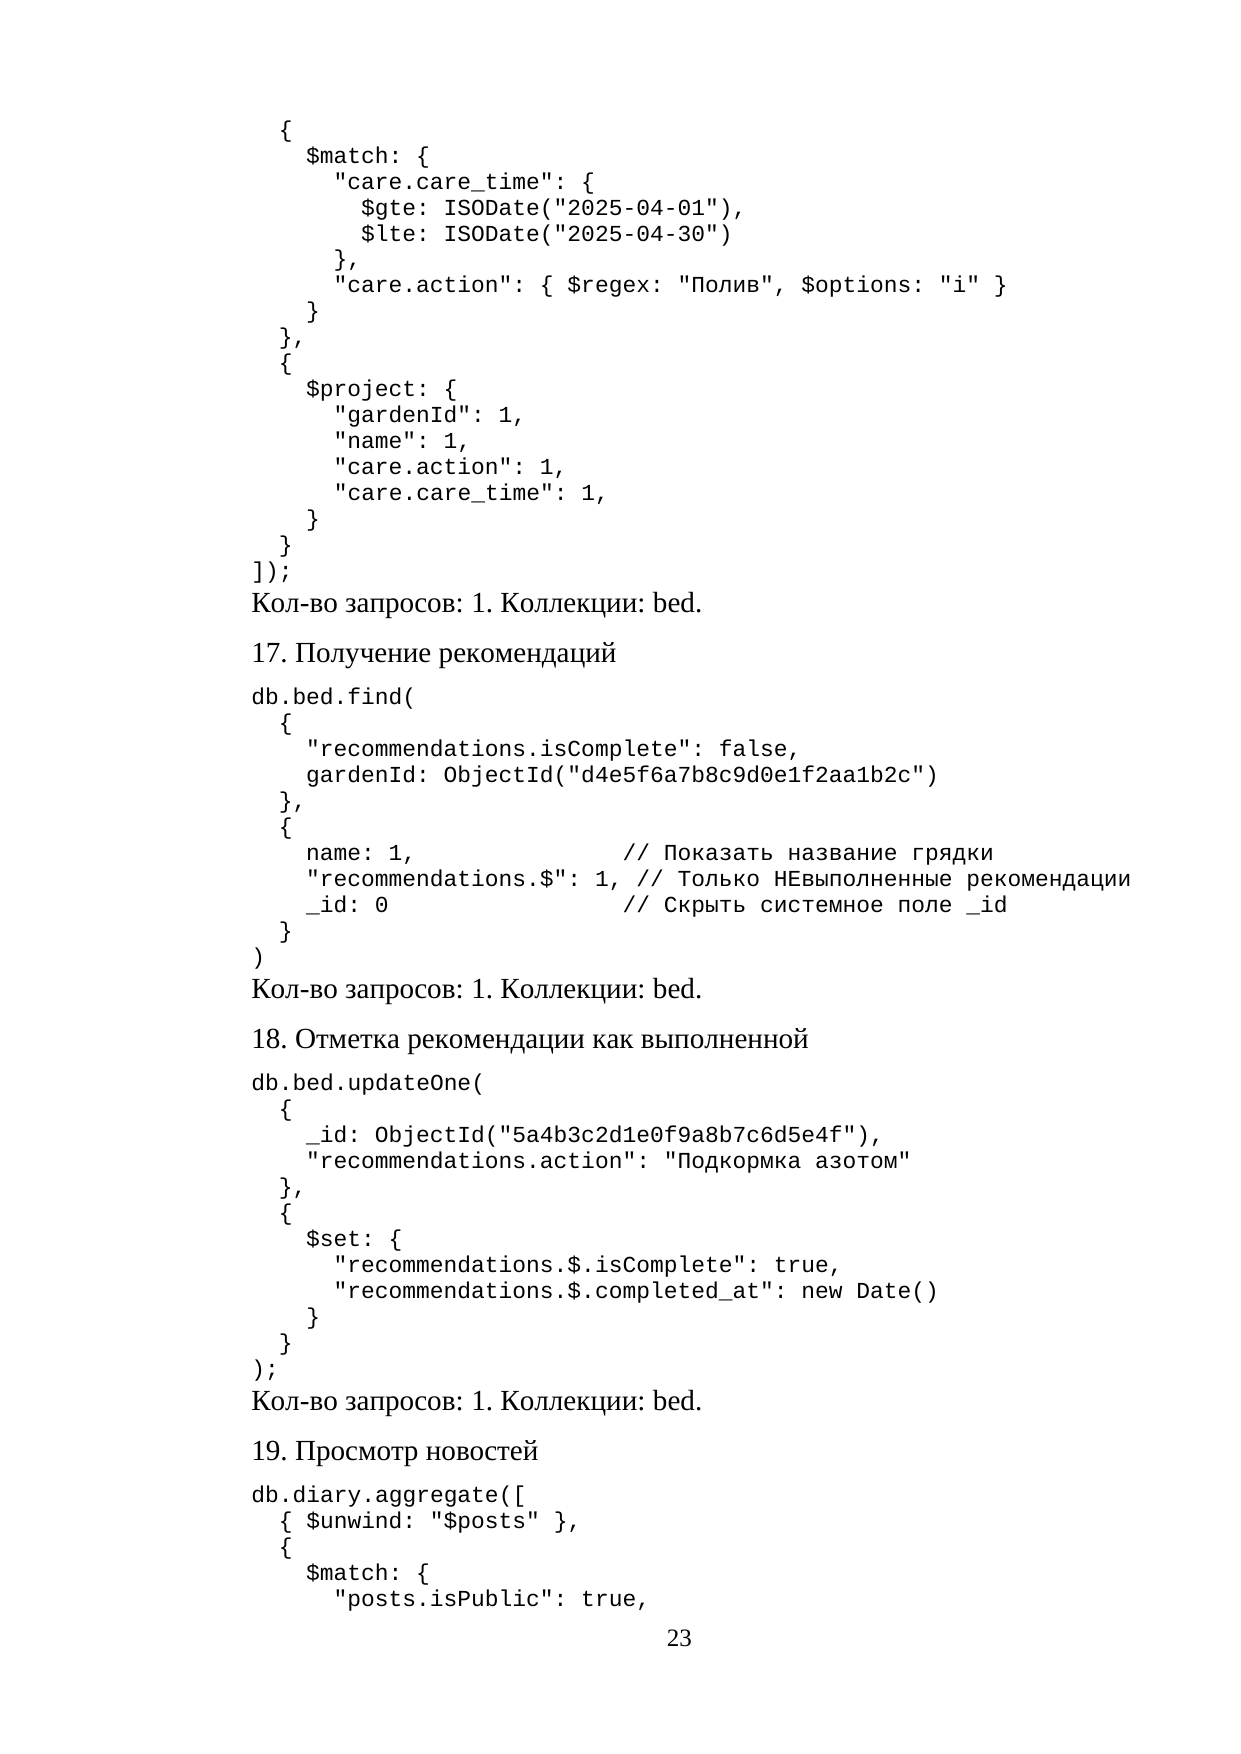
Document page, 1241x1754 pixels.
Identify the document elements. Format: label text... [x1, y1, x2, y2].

text name: 1, // Показать название грядки [177, 841, 1181, 867]
text "care.care_time": { [177, 170, 1181, 196]
text "recommendations.isComplete": false, [177, 737, 1181, 763]
text $set: { [177, 1227, 1181, 1253]
text db.bed.find( [177, 686, 1181, 712]
text } [177, 507, 1181, 533]
text Кол-во запросов: 1. Коллекции: bed. [177, 1383, 1181, 1416]
text Кол-во запросов: 1. Коллекции: bed. [177, 971, 1181, 1004]
text 18. Отметка рекомендации как выполненной [177, 1021, 1181, 1055]
text { [177, 352, 1181, 377]
text 19. Просмотр новостей [177, 1433, 1181, 1467]
text "care.action": 1, [177, 455, 1181, 481]
text }, [177, 789, 1181, 815]
text "recommendations.$.completed_at": new Date() [177, 1279, 1181, 1305]
text } [177, 533, 1181, 559]
text { [177, 118, 1181, 144]
text "care.action": { $regex: "Полив", $options: "i" } [177, 274, 1181, 300]
text _id: ObjectId("5a4b3c2d1e0f9a8b7c6d5e4f"), [177, 1123, 1181, 1149]
text $gte: ISODate("2025-04-01"), [177, 196, 1181, 222]
text "recommendations.$": 1, // Только НЕвыполненные рекомендации [177, 867, 1181, 893]
text "posts.isPublic": true, [177, 1587, 1181, 1613]
text }, [177, 326, 1181, 352]
text { [177, 712, 1181, 737]
text } [177, 1331, 1181, 1357]
text "name": 1, [177, 429, 1181, 455]
text } [177, 300, 1181, 326]
text db.bed.updateOne( [177, 1072, 1181, 1097]
text Кол-во запросов: 1. Коллекции: bed. [177, 585, 1181, 618]
text db.diary.aggregate([ [177, 1483, 1181, 1509]
text { $unwind: "$posts" }, [177, 1509, 1181, 1535]
text _id: 0 // Скрыть системное поле _id [177, 893, 1181, 919]
text { [177, 1097, 1181, 1123]
text }, [177, 1175, 1181, 1201]
text "recommendations.action": "Подкормка азотом" [177, 1149, 1181, 1175]
text $match: { [177, 1561, 1181, 1587]
text }, [177, 248, 1181, 274]
text $project: { [177, 377, 1181, 403]
text } [177, 919, 1181, 945]
text "care.care_time": 1, [177, 481, 1181, 507]
text $lte: ISODate("2025-04-30") [177, 222, 1181, 248]
text { [177, 815, 1181, 841]
text "gardenId": 1, [177, 403, 1181, 429]
text ); [177, 1357, 1181, 1383]
text ]); [177, 559, 1181, 585]
text "recommendations.$.isComplete": true, [177, 1253, 1181, 1279]
text gardenId: ObjectId("d4e5f6a7b8c9d0e1f2aa1b2c") [177, 763, 1181, 789]
text $match: { [177, 144, 1181, 170]
text 17. Получение рекомендаций [177, 635, 1181, 669]
text } [177, 1305, 1181, 1331]
text { [177, 1535, 1181, 1561]
text ) [177, 945, 1181, 971]
text { [177, 1201, 1181, 1227]
